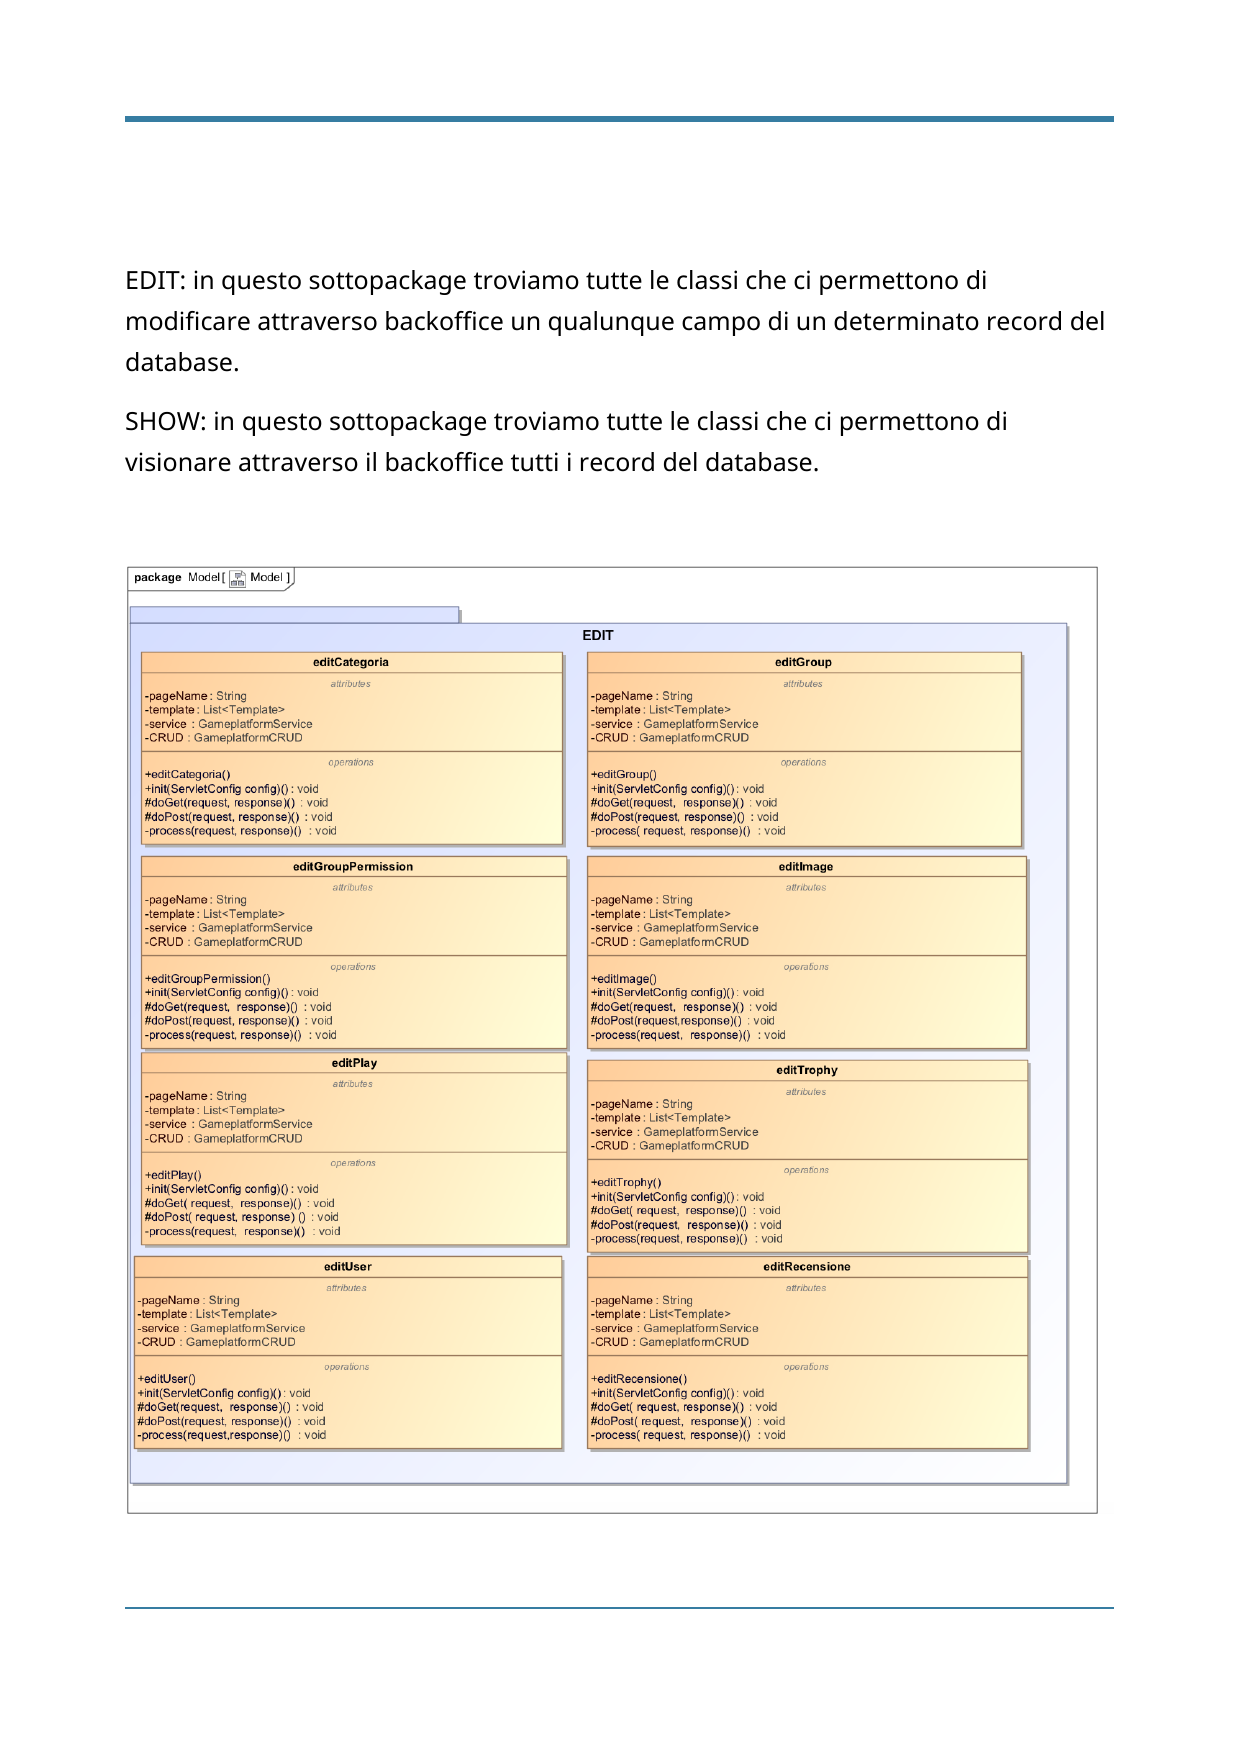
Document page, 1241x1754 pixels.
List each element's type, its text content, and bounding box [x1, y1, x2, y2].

picture [125, 565, 1114, 1514]
text EDIT: in questo sottopackage troviamo tutte le classi che ci permettono di modificare attraverso backoffice un qualunque campo di un determinato record del database. [125, 262, 1115, 378]
text SHOW: in questo sottopackage troviamo tutte le classi che ci permettono di visionare attraverso il backoffice tutti i record del database. [125, 404, 1115, 479]
